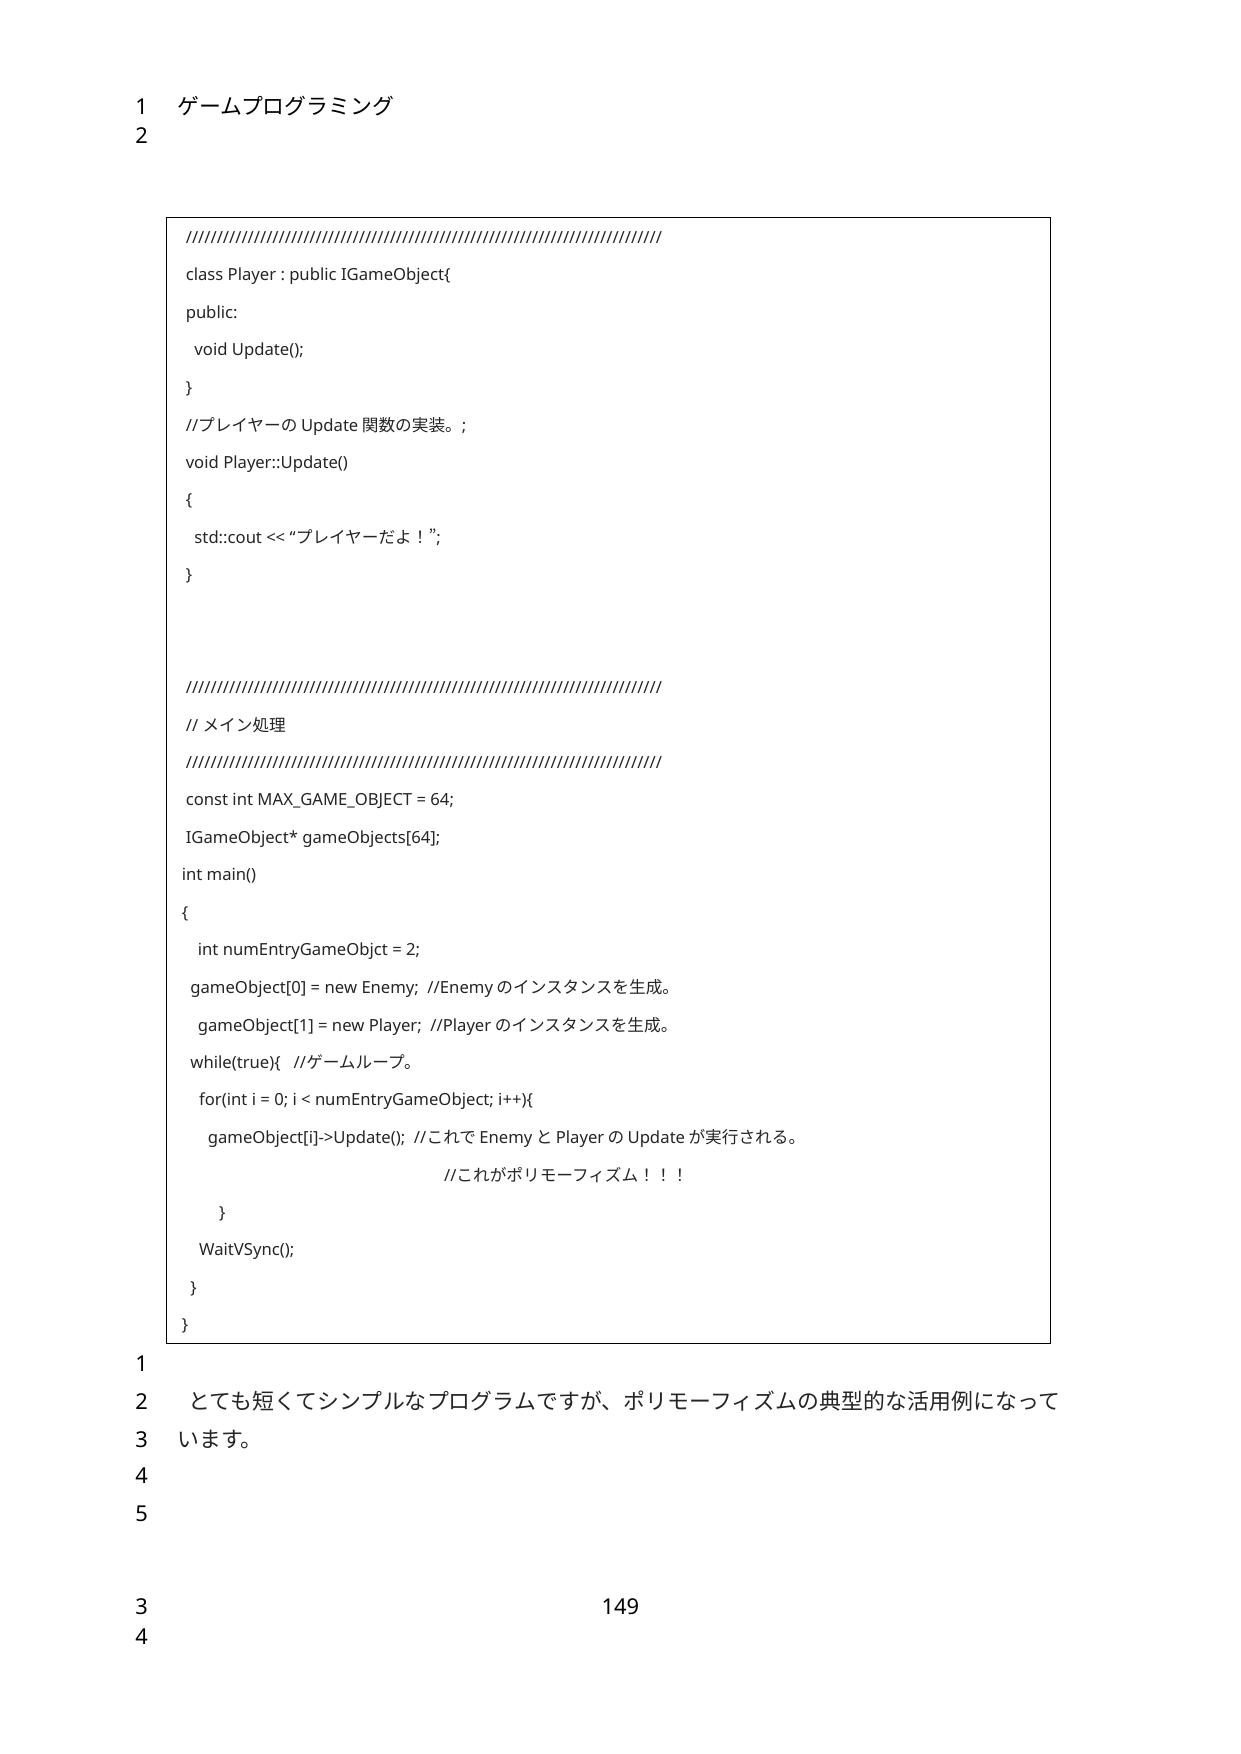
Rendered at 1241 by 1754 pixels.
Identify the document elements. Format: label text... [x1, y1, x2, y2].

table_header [167, 218, 1050, 1343]
text とても短くてシンプルなプログラムですが、ポリモーフィズムの典型的な活用例になっています。 [177, 1381, 1063, 1456]
